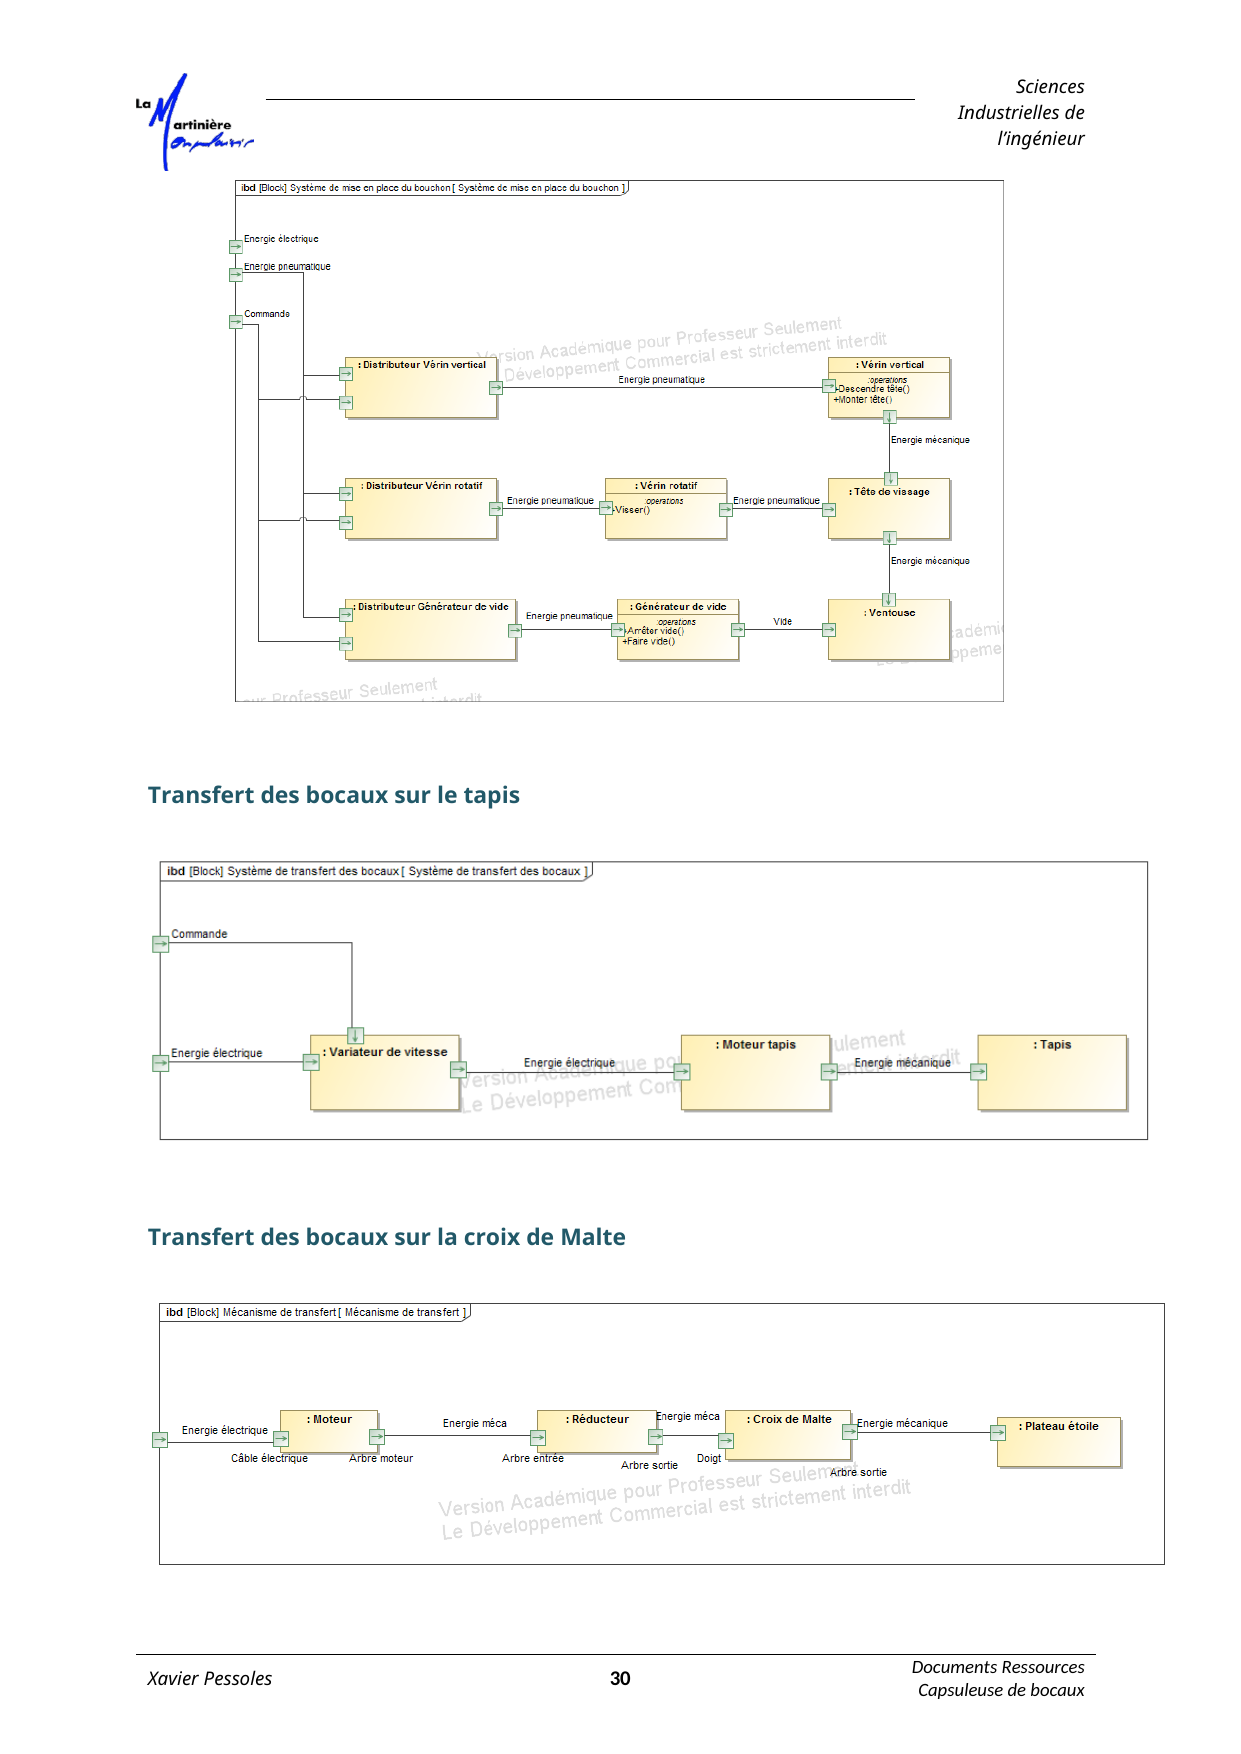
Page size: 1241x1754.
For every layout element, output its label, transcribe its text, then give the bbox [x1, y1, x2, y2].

subtitle Transfert des bocaux sur la croix de Malte [148, 1221, 1093, 1252]
picture [224, 175, 1016, 714]
picture [147, 857, 1163, 1155]
subtitle Transfert des bocaux sur le tapis [148, 779, 1093, 811]
picture [136, 73, 254, 171]
picture [147, 1298, 1178, 1578]
